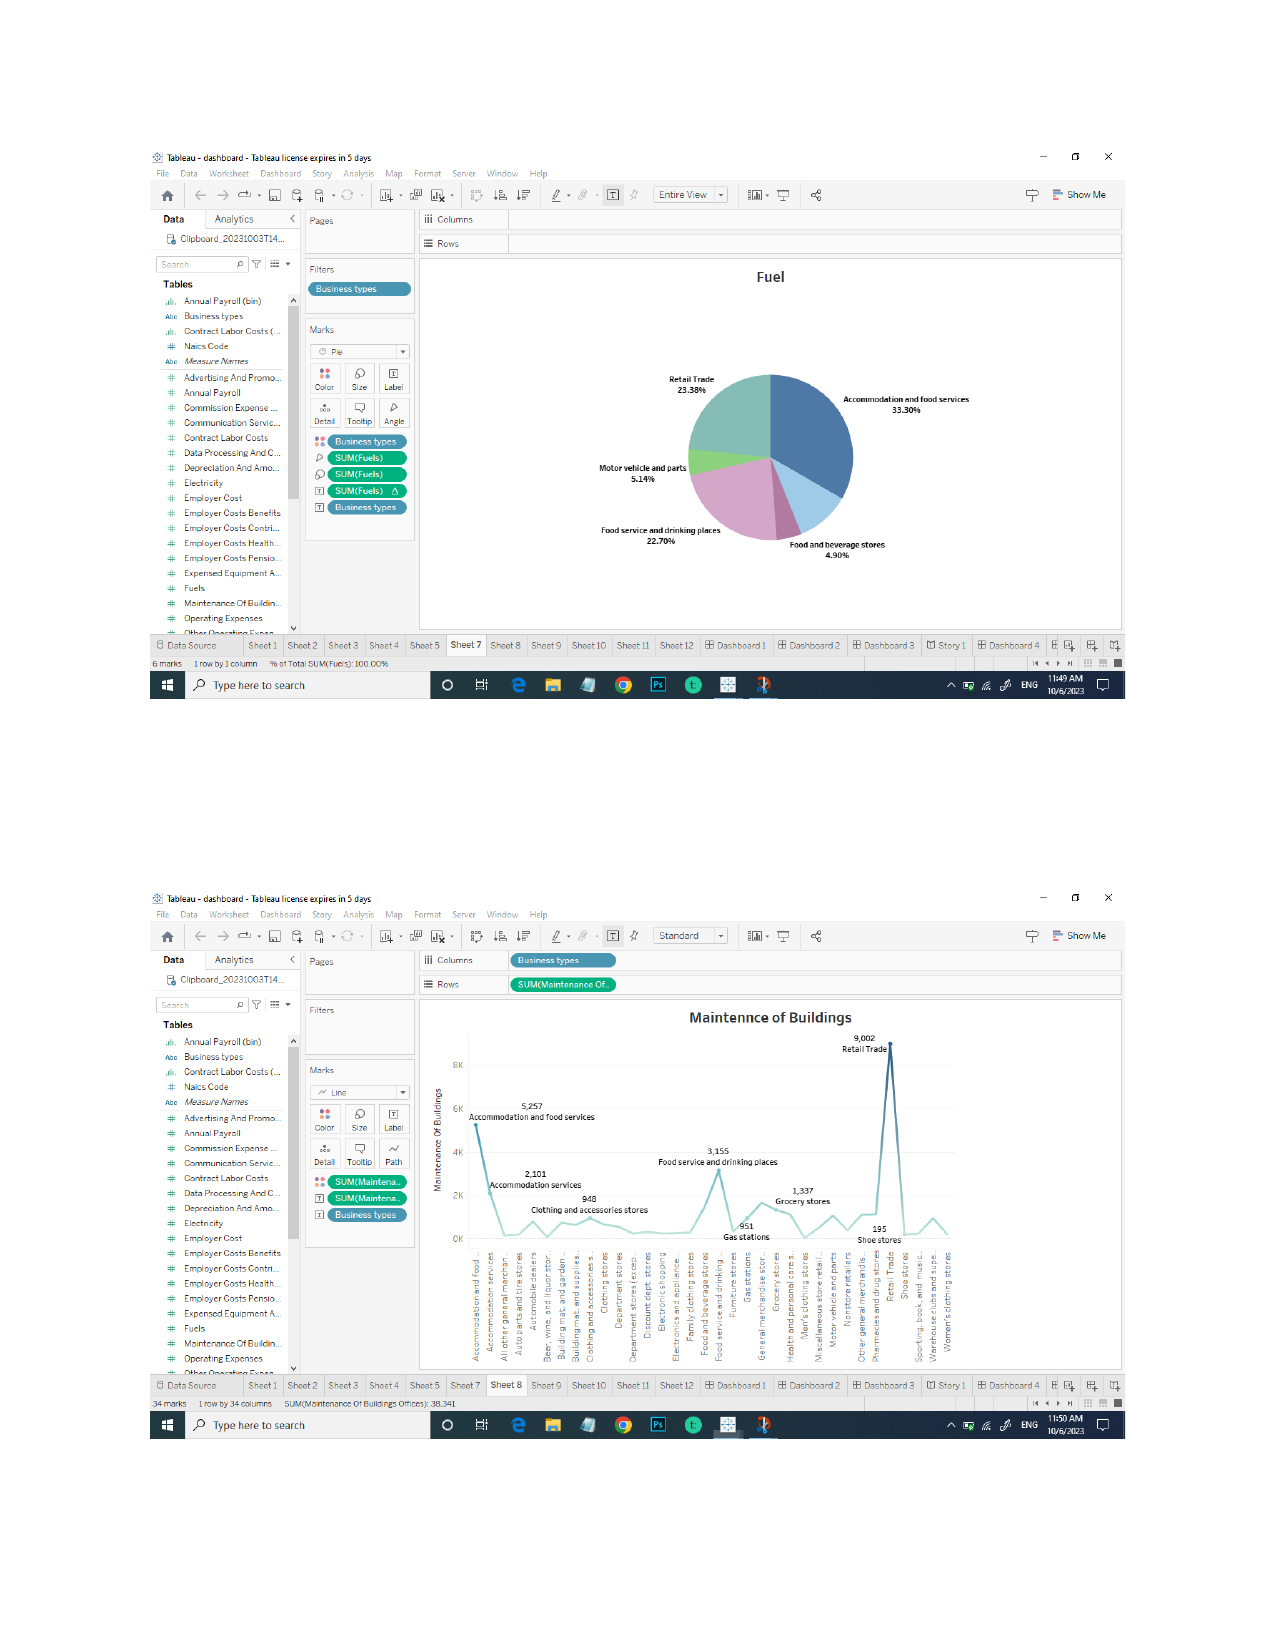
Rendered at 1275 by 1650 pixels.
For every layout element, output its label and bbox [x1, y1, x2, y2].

picture [150, 890, 1125, 1439]
picture [150, 150, 1125, 699]
